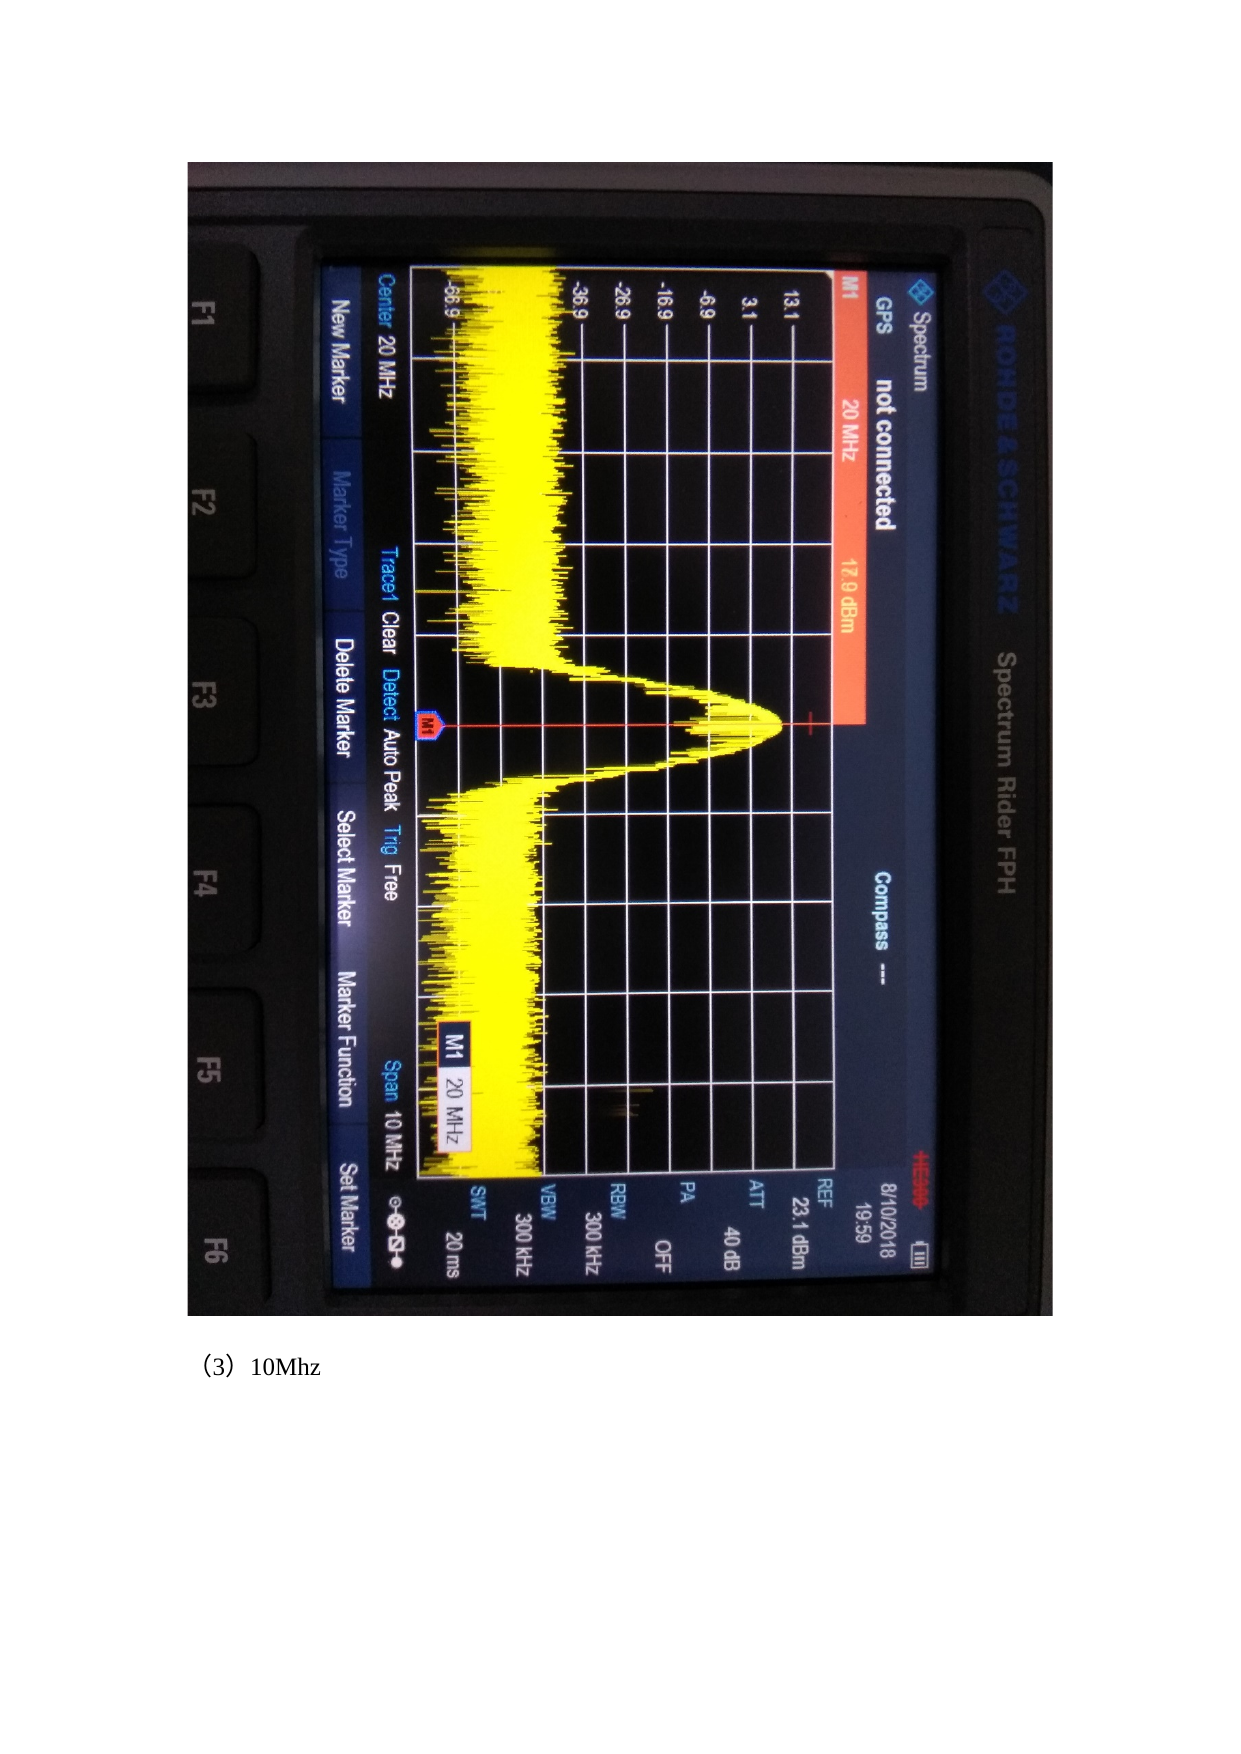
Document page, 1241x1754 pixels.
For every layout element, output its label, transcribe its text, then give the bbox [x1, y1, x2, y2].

text （3）10Mhz [187, 1332, 1053, 1397]
picture [187, 162, 1053, 1316]
